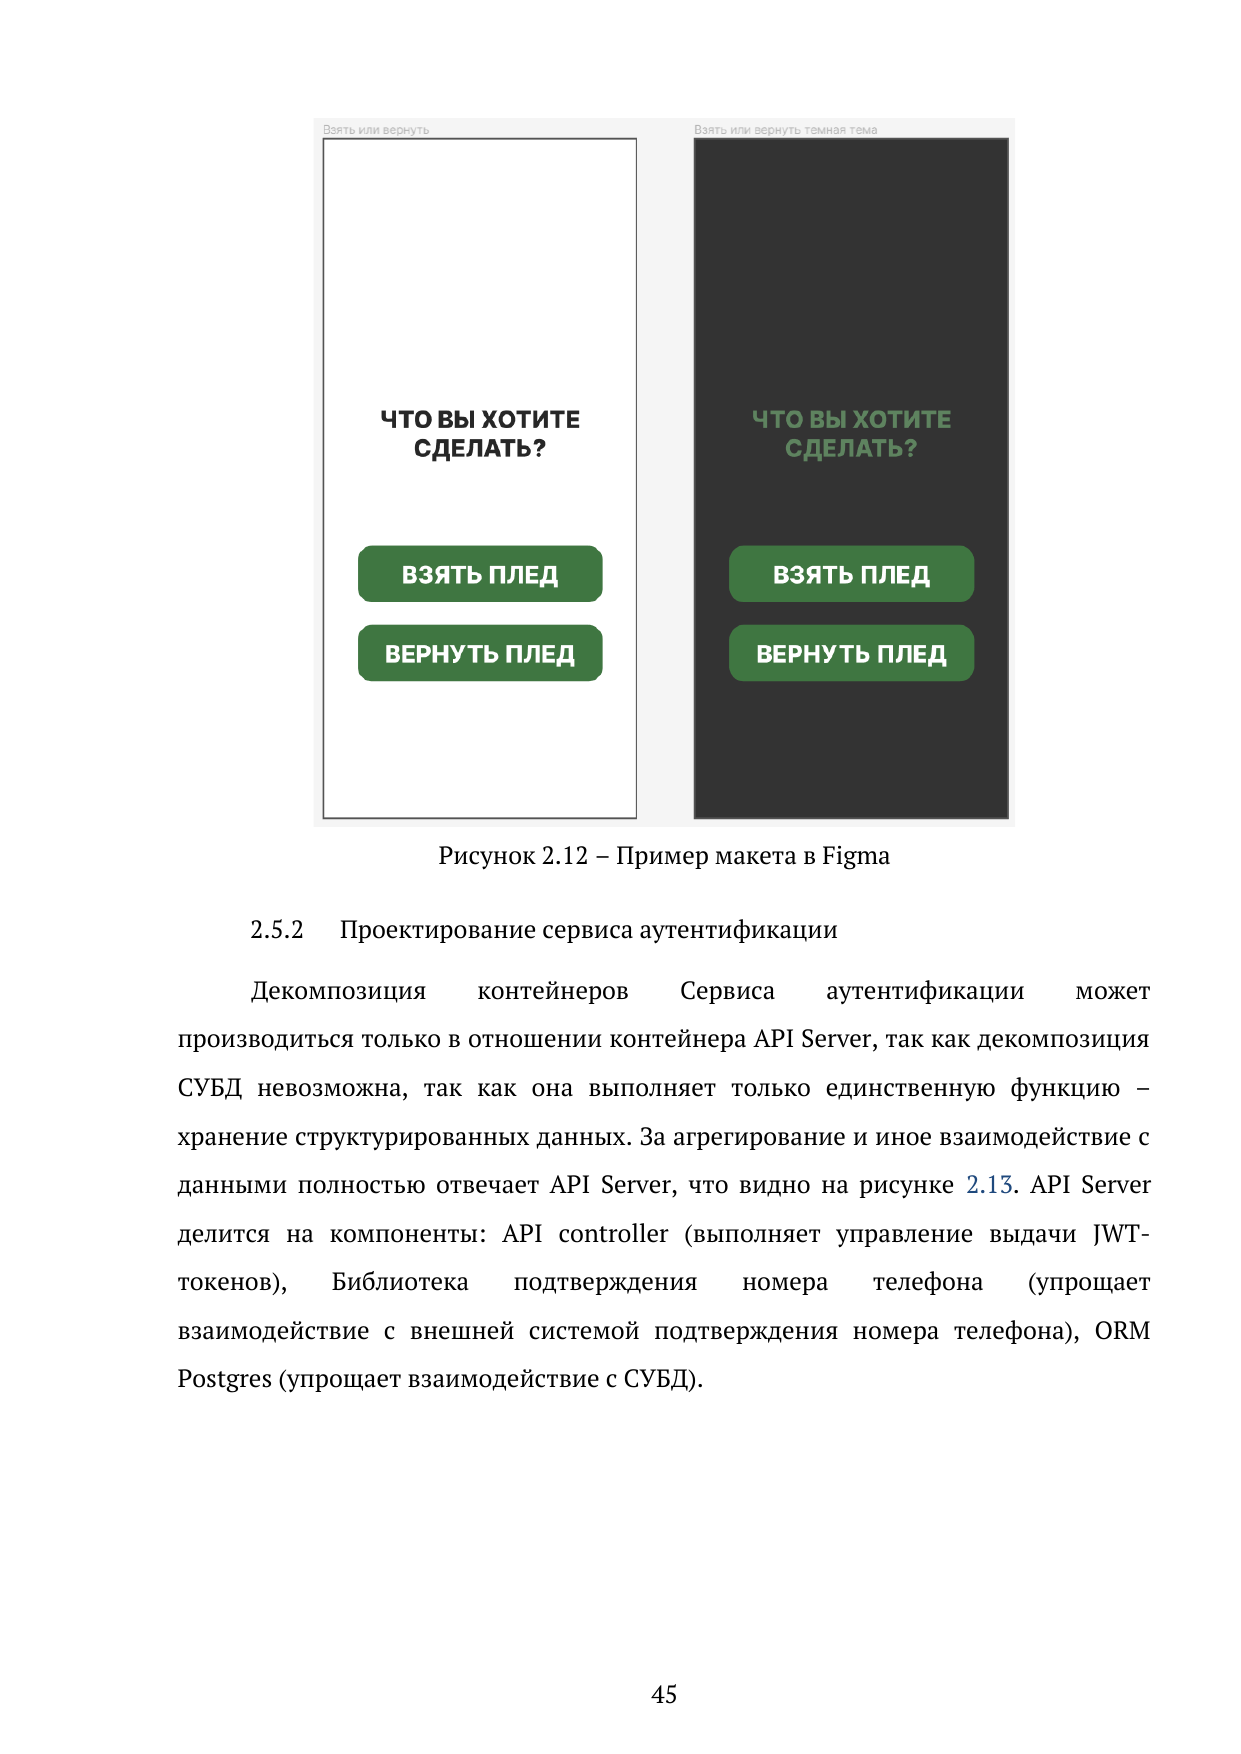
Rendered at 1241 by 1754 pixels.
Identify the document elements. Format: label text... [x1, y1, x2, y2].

text Рисунок 2.12 – Пример макета в Figma [177, 839, 1152, 872]
subtitle Проектирование сервиса аутентификации [250, 913, 1152, 945]
picture [313, 118, 1016, 827]
text Декомпозиция контейнеров Сервиса аутентификации может производиться только в отношении контейнера API Server, так как декомпозиция СУБД невозможна, так как она выполняет только единственную функцию – хранение структурированных данных. За агрегирование и иное взаимодействие с данными полностью отвечает API Server, что видно на рисунке 2.13. API Server делится на компоненты: API controller (выполняет управление выдачи JWT-токенов), Библиотека подтверждения номера телефона (упрощает взаимодействие с внешней системой подтверждения номера телефона), ORM Postgres (упрощает взаимодействие с СУБД). [177, 974, 1152, 1394]
